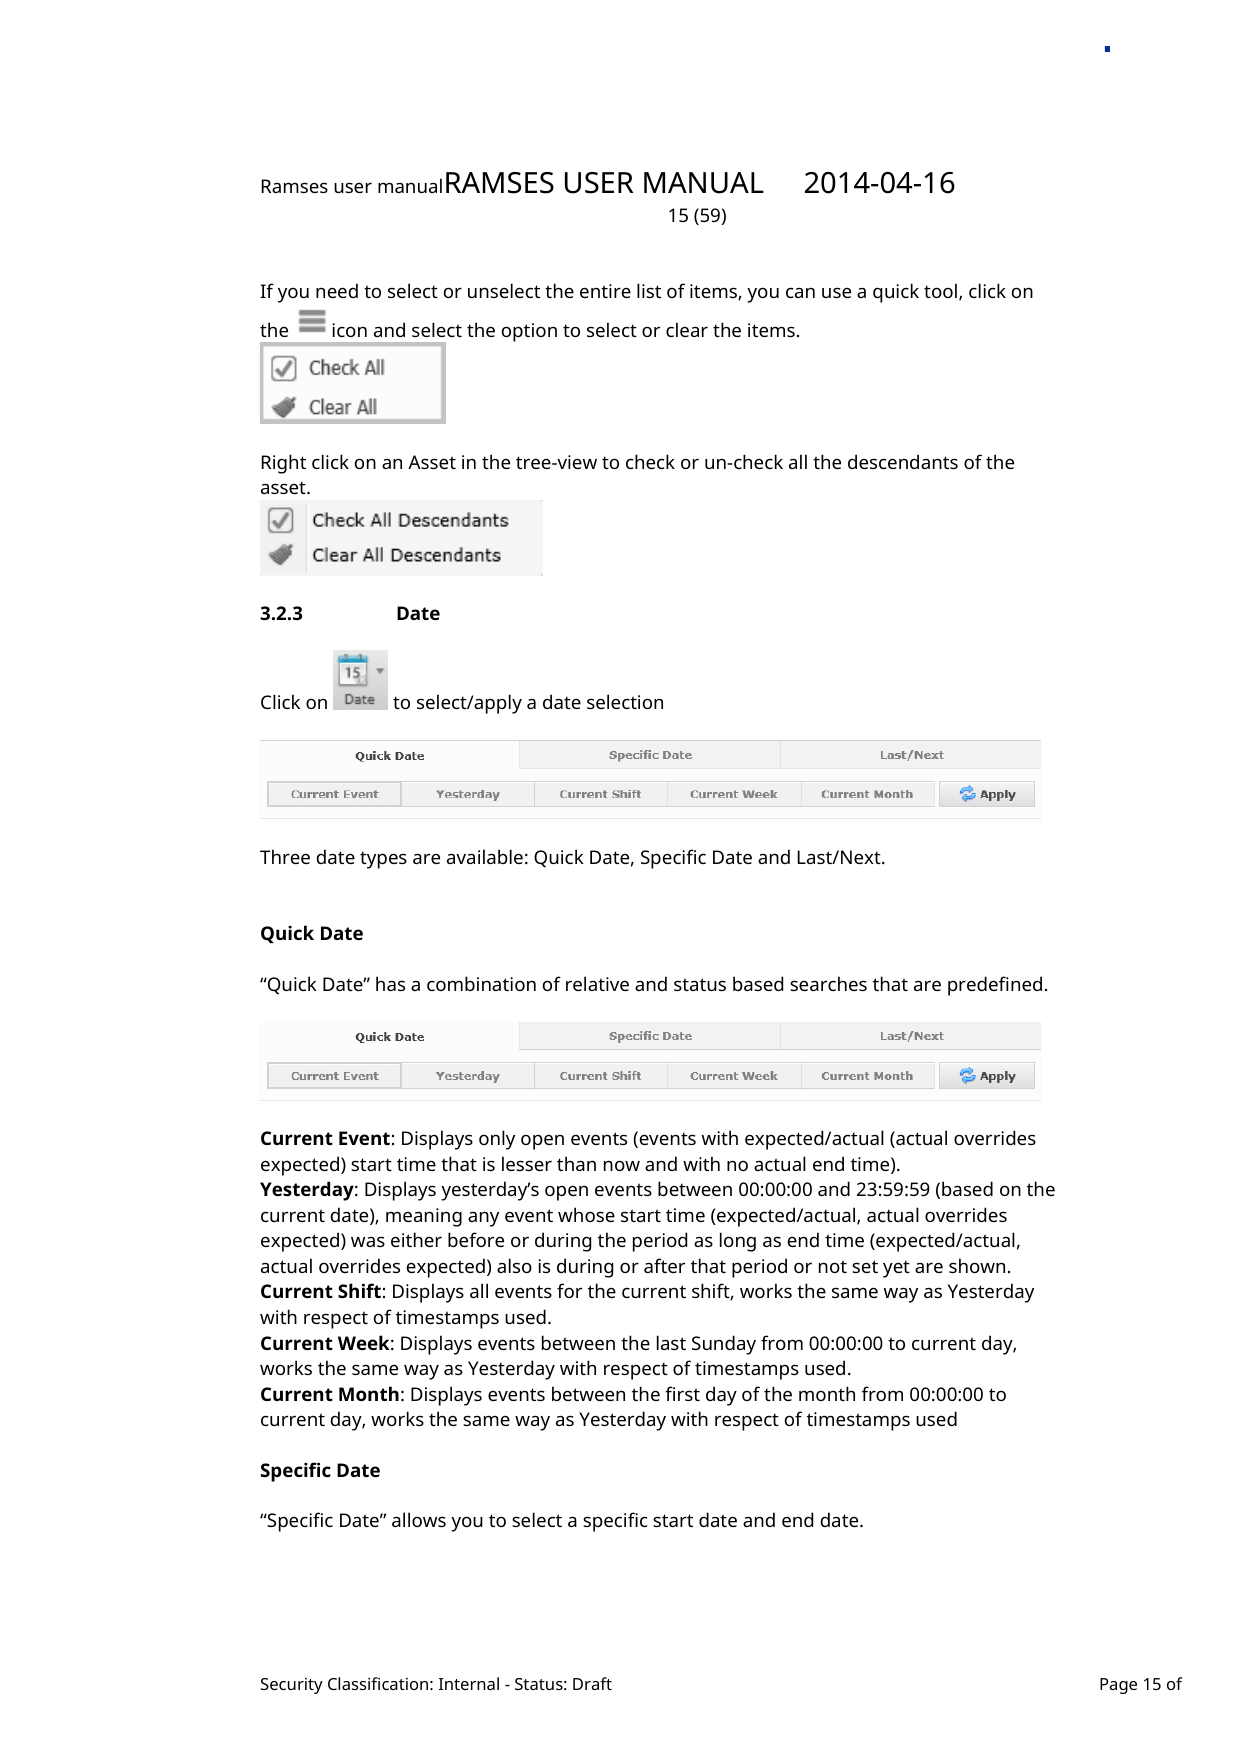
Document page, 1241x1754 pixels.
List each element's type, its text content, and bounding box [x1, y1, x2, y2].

text “Quick Date” has a combination of relative and status based searches that are predefined. [260, 971, 1063, 996]
text Current Month: Displays events between the first day of the month from 00:00:00 to current day, works the same way as Yesterday with respect of timestamps used [260, 1381, 1063, 1432]
picture [259, 1022, 1042, 1101]
picture [259, 740, 1042, 819]
subtitle Date [260, 600, 1063, 626]
text Current Week: Displays events between the last Sunday from 00:00:00 to current day, works the same way as Yesterday with respect of timestamps used. [260, 1330, 1063, 1381]
text Current Event: Displays only open events (events with expected/actual (actual overrides expected) start time that is lesser than now and with no actual end time). [260, 1126, 1063, 1177]
text Current Shift: Displays all events for the current shift, works the same way as Yesterday with respect of timestamps used. [260, 1279, 1063, 1330]
picture [259, 500, 543, 576]
subtitle Quick Date [260, 920, 1063, 946]
text “Specific Date” allows you to select a specific start date and end date. [260, 1507, 1063, 1533]
subtitle Specific Date [260, 1457, 1063, 1482]
text Click on to select/apply a date selection [260, 651, 1063, 715]
picture [259, 342, 446, 424]
picture [293, 304, 332, 337]
text Right click on an Asset in the tree-view to check or un-check all the descendants of the asset. [260, 449, 1063, 500]
text Three date types are available: Quick Date, Specific Date and Last/Next. [260, 844, 1063, 870]
text Yesterday: Displays yesterday’s open events between 00:00:00 and 23:59:59 (based on the current date), meaning any event whose start time (expected/actual, actual overrides expected) was either before or during the period as long as end time (expected/actual, actual overrides expected) also is during or after that period or not set yet are shown. [260, 1177, 1063, 1279]
picture [333, 650, 388, 710]
picture [1104, 46, 1194, 136]
text If you need to select or unselect the entire list of items, you can use a quick tool, click on the icon and select the option to select or clear the items. [260, 279, 1063, 342]
